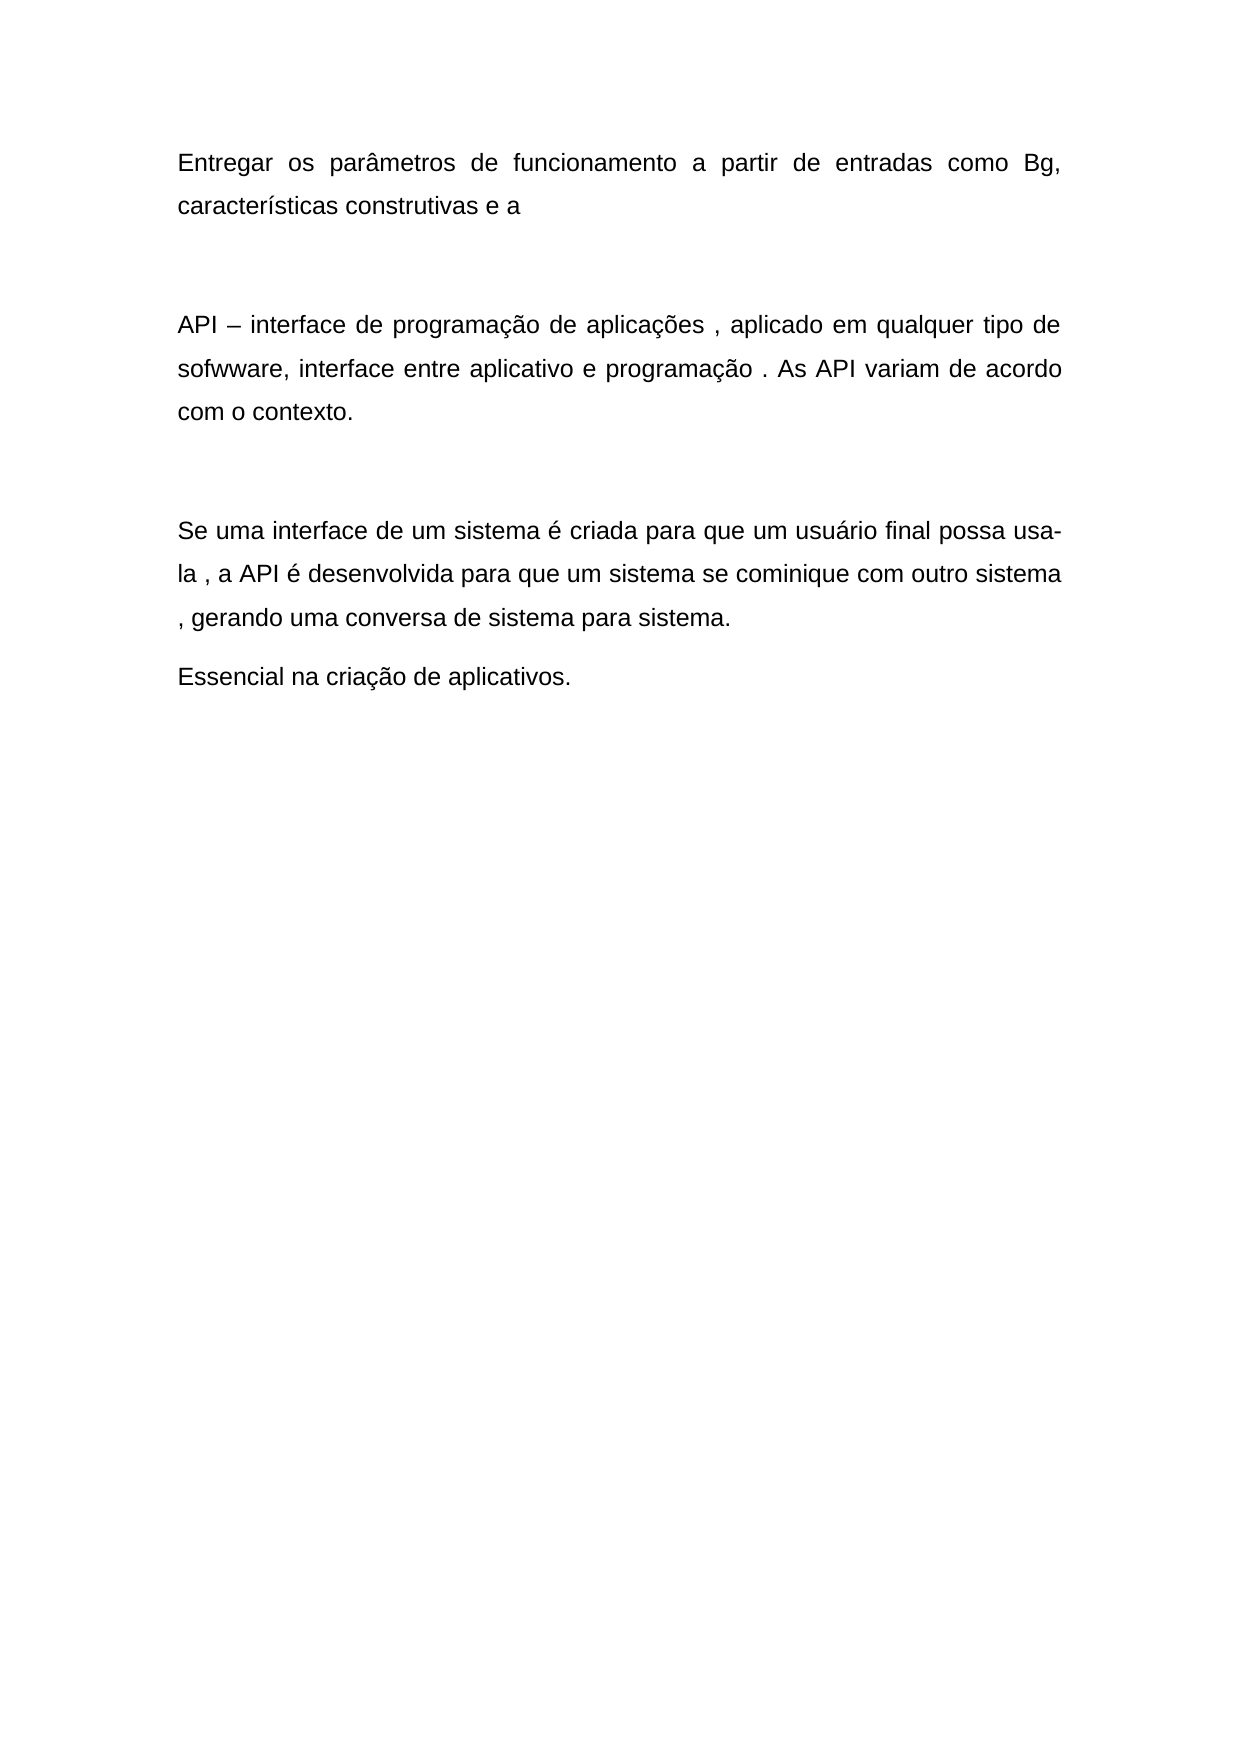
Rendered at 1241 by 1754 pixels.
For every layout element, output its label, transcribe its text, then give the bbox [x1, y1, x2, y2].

text Se uma interface de um sistema é criada para que um usuário final possa usa-la , a API é desenvolvida para que um sistema se cominique com outro sistema , gerando uma conversa de sistema para sistema. [177, 516, 1063, 631]
text Entregar os parâmetros de funcionamento a partir de entradas como Bg, características construtivas e a [177, 148, 1063, 219]
text API – interface de programação de aplicações , aplicado em qualquer tipo de sofwware, interface entre aplicativo e programação . As API variam de acordo com o contexto. [177, 310, 1063, 425]
text Essencial na criação de aplicativos. [177, 662, 1063, 691]
